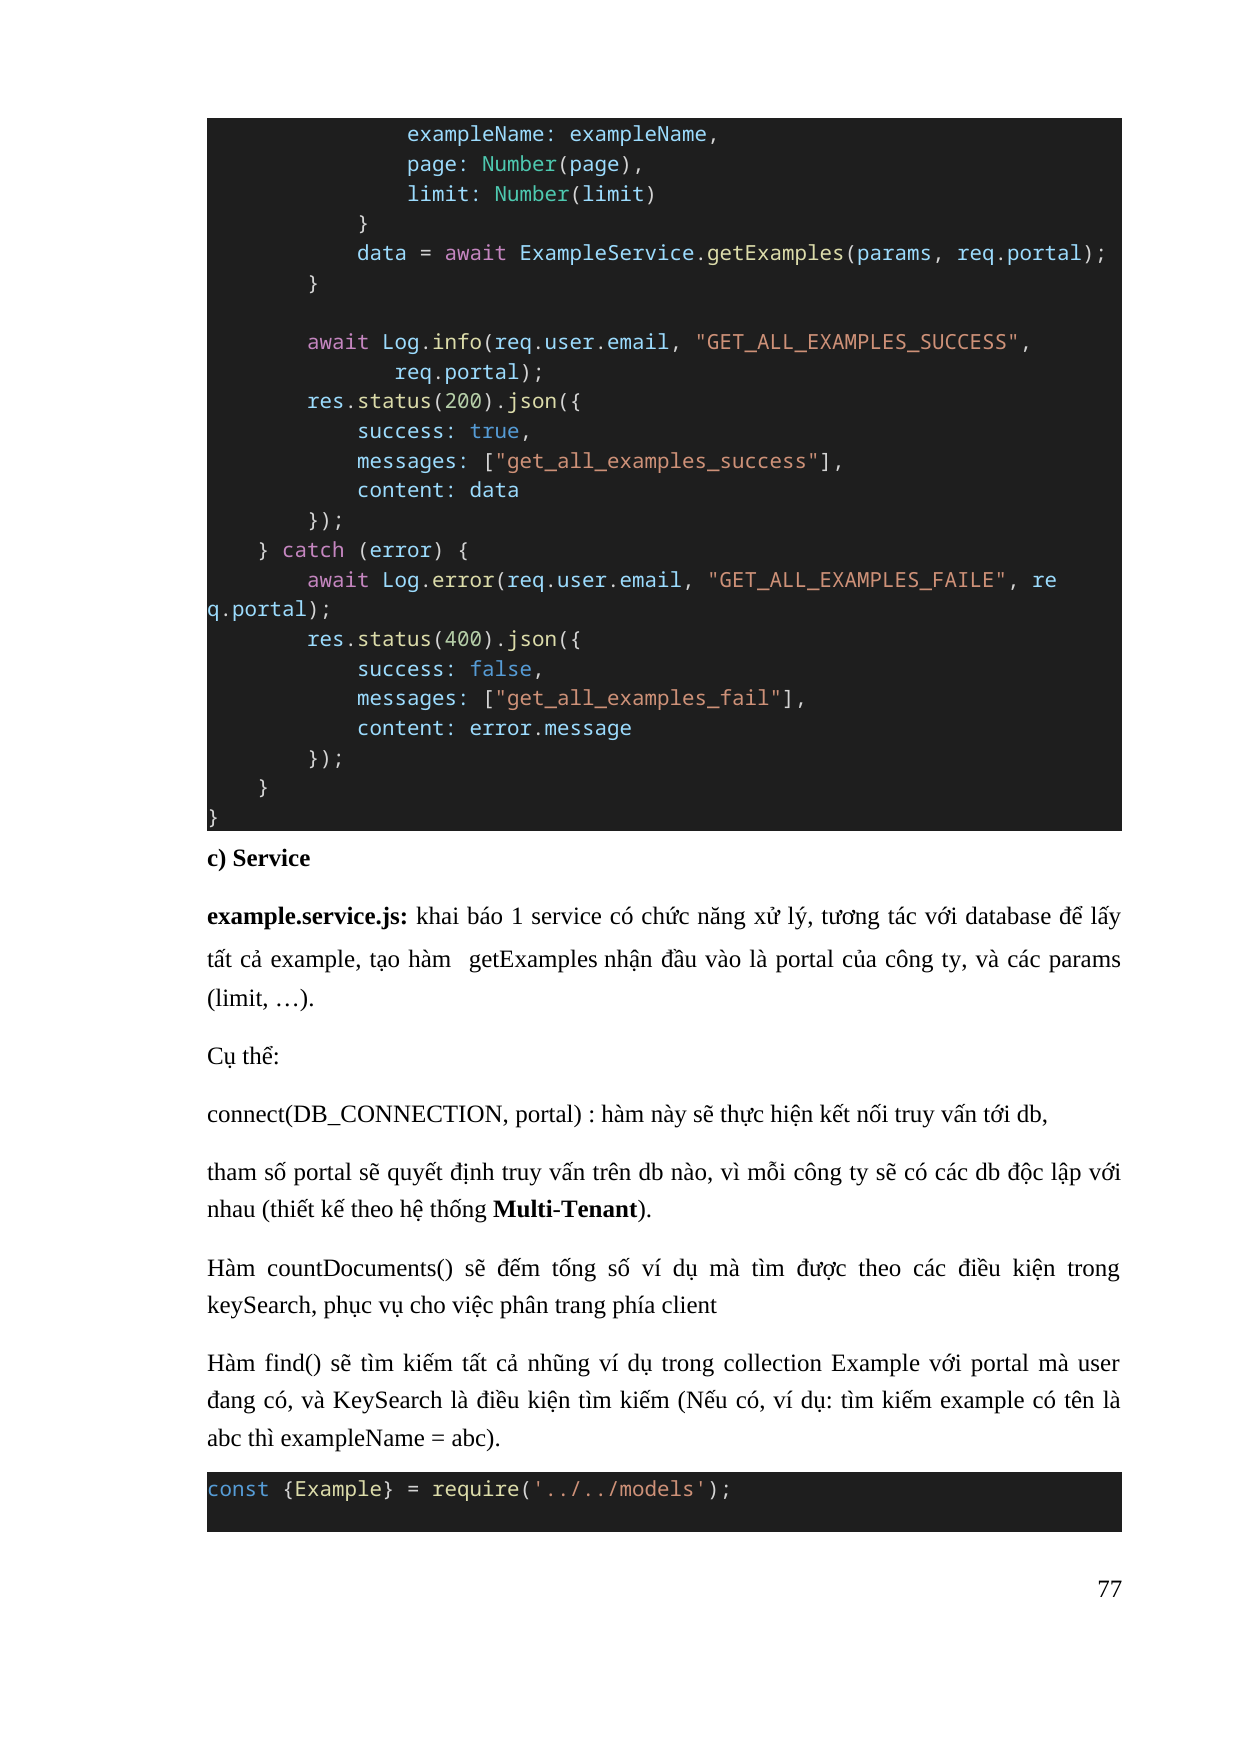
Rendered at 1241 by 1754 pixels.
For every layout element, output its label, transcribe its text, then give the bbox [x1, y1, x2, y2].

text }); [207, 504, 1122, 534]
text Cụ thể: [207, 1041, 1122, 1070]
text Hàm countDocuments() sẽ đếm tống số ví dụ mà tìm được theo các điều kiện trong keySearch, phục vụ cho việc phân trang phía client [207, 1253, 1122, 1319]
text success: false, [207, 652, 1122, 682]
text } [207, 771, 1122, 801]
text exampleName: exampleName, [207, 118, 1122, 148]
text success: true, [207, 415, 1122, 445]
text messages: ["get_all_examples_fail"], [207, 682, 1122, 712]
text example.service.js: khai báo 1 service có chức năng xử lý, tương tác với database để lấy tất cả example, tạo hàm getExamples nhận đầu vào là portal của công ty, và các params (limit, …). [207, 901, 1122, 1012]
text content: data [207, 474, 1122, 504]
text } [207, 207, 1122, 237]
text req.portal); [207, 356, 1122, 385]
text } [207, 801, 1122, 831]
text page: Number(page), [207, 148, 1122, 177]
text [207, 237, 1122, 267]
text const {Example} = require('../../models'); [207, 1472, 1122, 1502]
text Hàm find() sẽ tìm kiếm tất cả nhũng ví dụ trong collection Example với portal mà user đang có, và KeySearch là điều kiện tìm kiếm (Nếu có, ví dụ: tìm kiếm example có tên là abc thì exampleName = abc). [207, 1348, 1122, 1451]
text } [207, 267, 1122, 296]
text limit: Number(limit) [207, 177, 1122, 207]
subtitle Service [207, 843, 1122, 872]
text messages: ["get_all_examples_success"], [207, 445, 1122, 474]
text res.status(200).json({ [207, 385, 1122, 415]
text }); [207, 742, 1122, 771]
text content: error.message [207, 712, 1122, 742]
text } catch (error) { [207, 534, 1122, 563]
text await Log.error(req.user.email, "GET_ALL_EXAMPLES_FAILE", req.portal); [207, 563, 1122, 623]
text tham số portal sẽ quyết định truy vấn trên db nào, vì mỗi công ty sẽ có các db độc lập với nhau (thiết kế theo hệ thống Multi-Tenant). [207, 1157, 1122, 1223]
text await Log.info(req.user.email, "GET_ALL_EXAMPLES_SUCCESS", [207, 326, 1122, 356]
text connect(DB_CONNECTION, portal) : hàm này sẽ thực hiện kết nối truy vấn tới db, [207, 1099, 1122, 1128]
text res.status(400).json({ [207, 623, 1122, 652]
